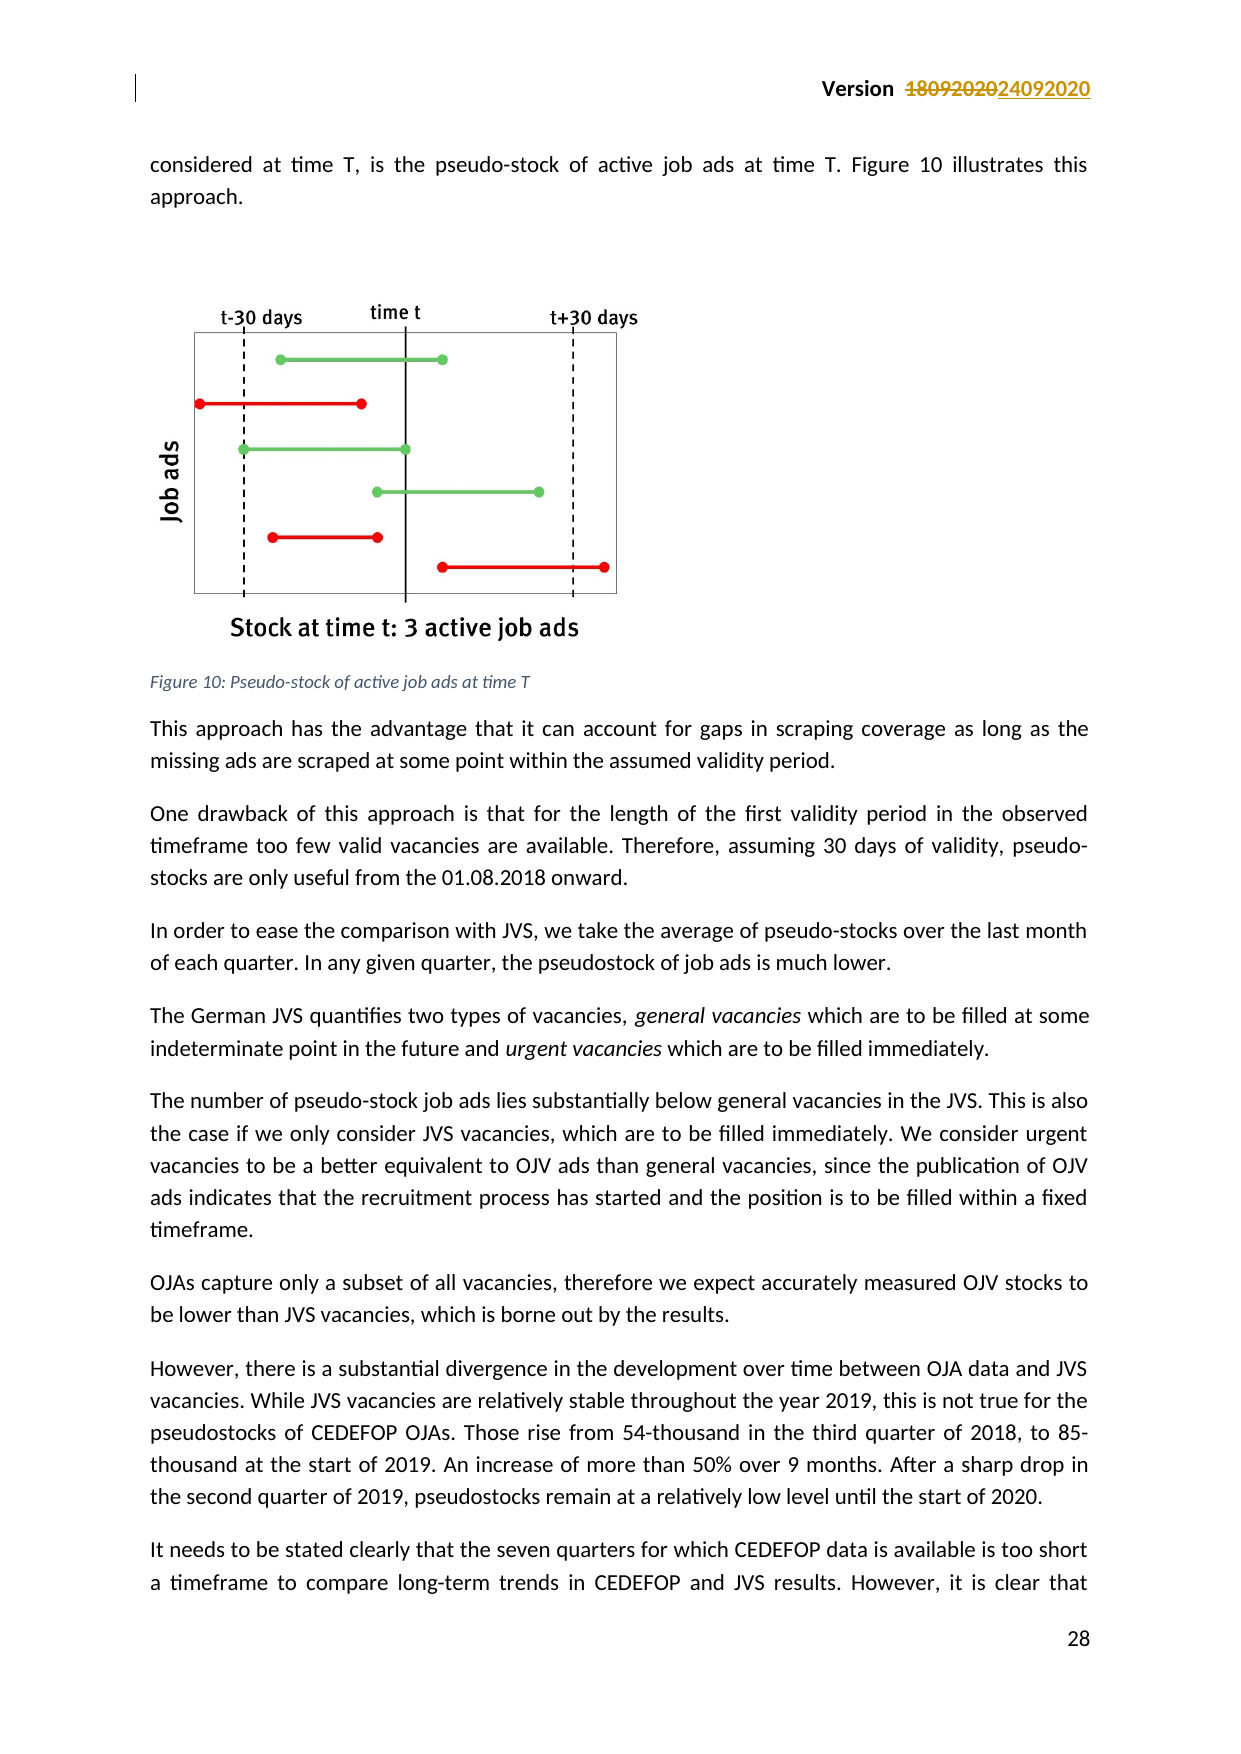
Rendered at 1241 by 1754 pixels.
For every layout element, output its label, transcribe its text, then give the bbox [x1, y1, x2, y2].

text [150, 1535, 1090, 1596]
text One drawback of this approach is that for the length of the first validity period in the observed timeframe too few valid vacancies are available. Therefore, assuming 30 days of validity, pseudo-stocks are only useful from the 01.08.2018 onward. [150, 799, 1090, 891]
text OJAs capture only a subset of all vacancies, therefore we expect accurately measured OJV stocks to be lower than JVS vacancies, which is borne out by the results. [150, 1268, 1090, 1329]
text The number of pseudo-stock job ads lies substantially below general vacancies in the JVS. This is also the case if we only consider JVS vacancies, which are to be filled immediately. We consider urgent vacancies to be a better equivalent to OJV ads than general vacancies, since the publication of OJV ads indicates that the recruitment process has started and the position is to be filled within a fixed timeframe. [150, 1087, 1090, 1243]
text However, there is a substantial divergence in the development over time between OJA data and JVS vacancies. While JVS vacancies are relatively stable throughout the year 2019, this is not true for the pseudostocks of CEDEFOP OJAs. Those rise from 54-thousand in the third quarter of 2018, to 85-thousand at the start of 2019. An increase of more than 50% over 9 months. After a sharp drop in the second quarter of 2019, pseudostocks remain at a relatively low level until the start of 2020. [150, 1354, 1090, 1510]
text In order to ease the comparison with JVS, we take the average of pseudo-stocks over the last month of each quarter. In any given quarter, the pseudostock of job ads is much lower. [150, 916, 1090, 976]
picture [150, 287, 644, 645]
text The German JVS quantifies two types of vacancies, general vacancies which are to be filled at some indeterminate point in the future and urgent vacancies which are to be filled immediately. [150, 1001, 1090, 1062]
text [150, 150, 1090, 210]
text This approach has the advantage that it can account for gaps in scraping coverage as long as the missing ads are scraped at some point within the assumed validity period. [150, 714, 1090, 774]
